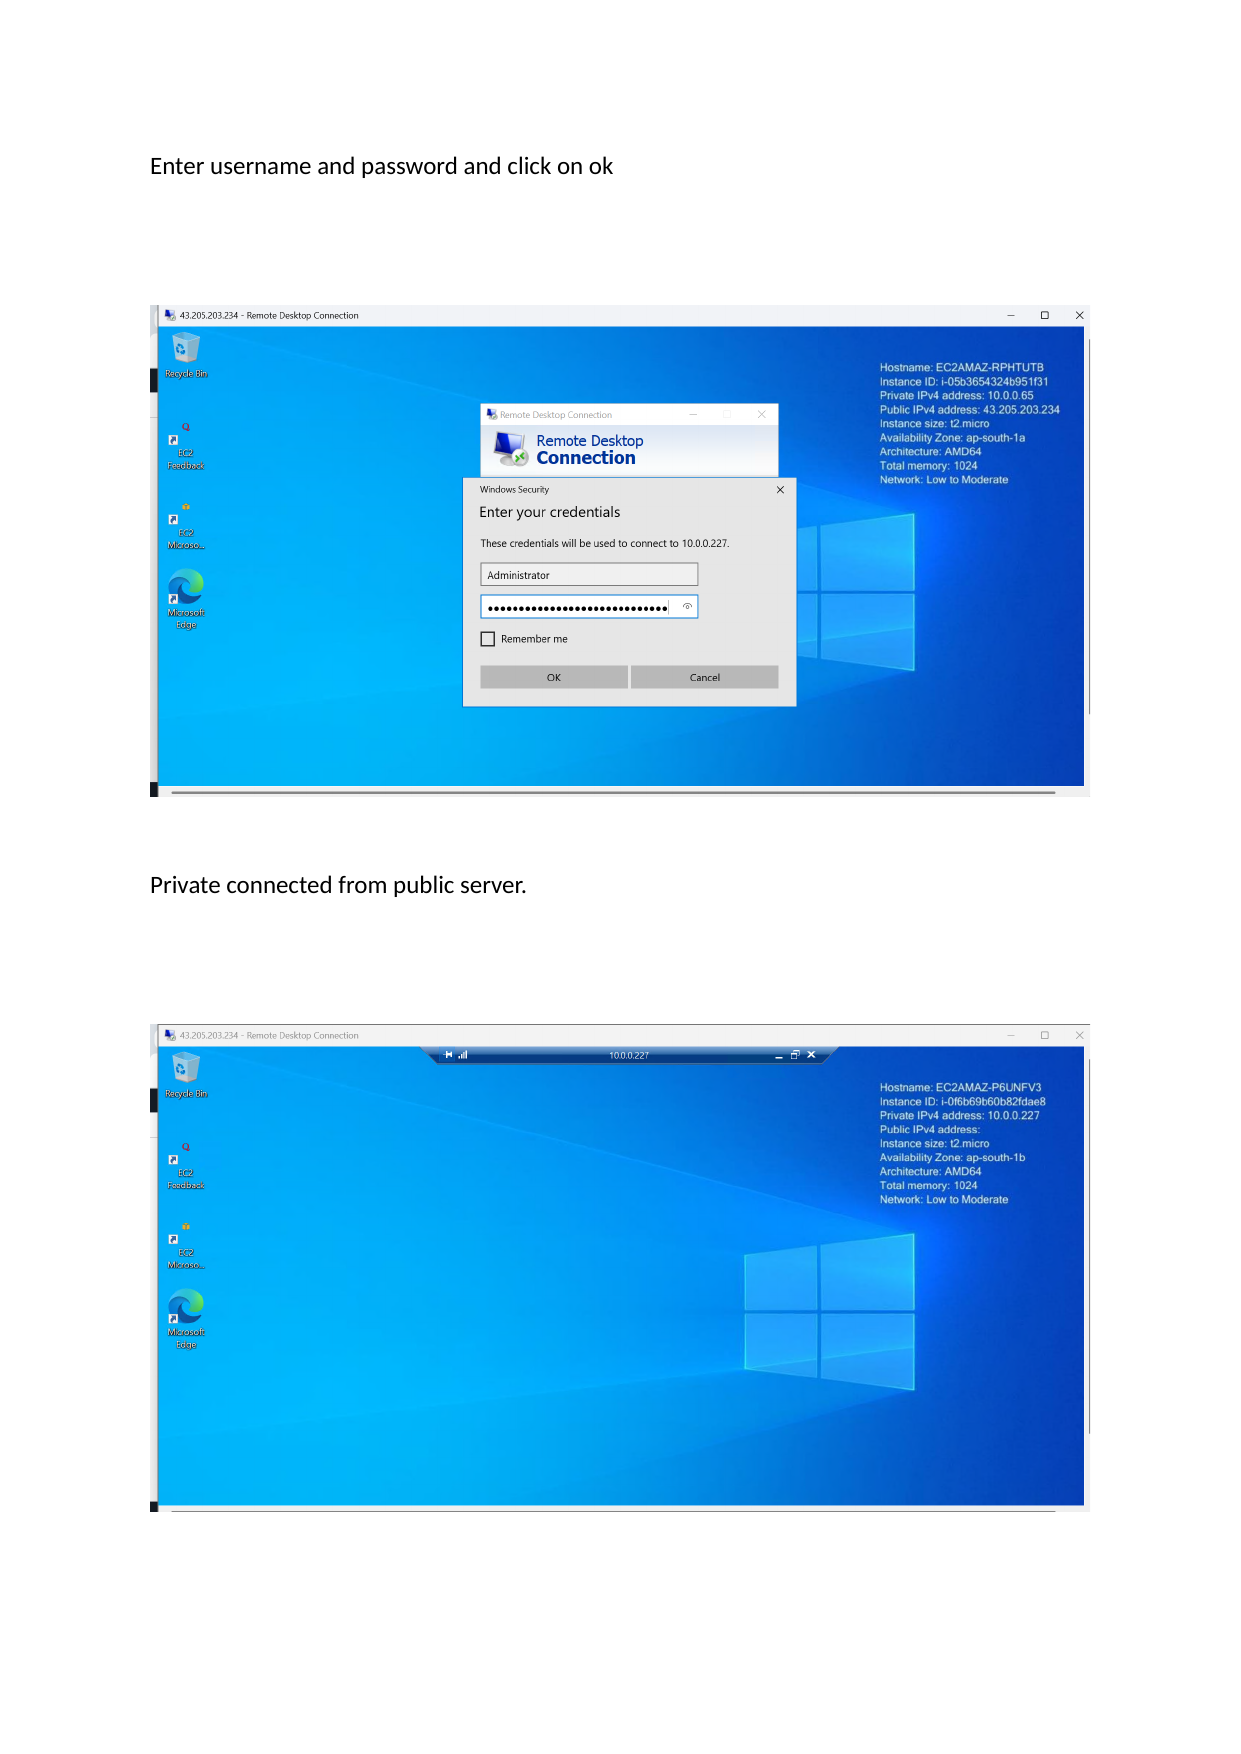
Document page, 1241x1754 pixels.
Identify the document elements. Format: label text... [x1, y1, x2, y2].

text Enter username and password and click on ok [150, 150, 1090, 181]
text Private connected from public server. [150, 869, 1090, 900]
picture [150, 305, 1091, 797]
picture [150, 1024, 1091, 1512]
